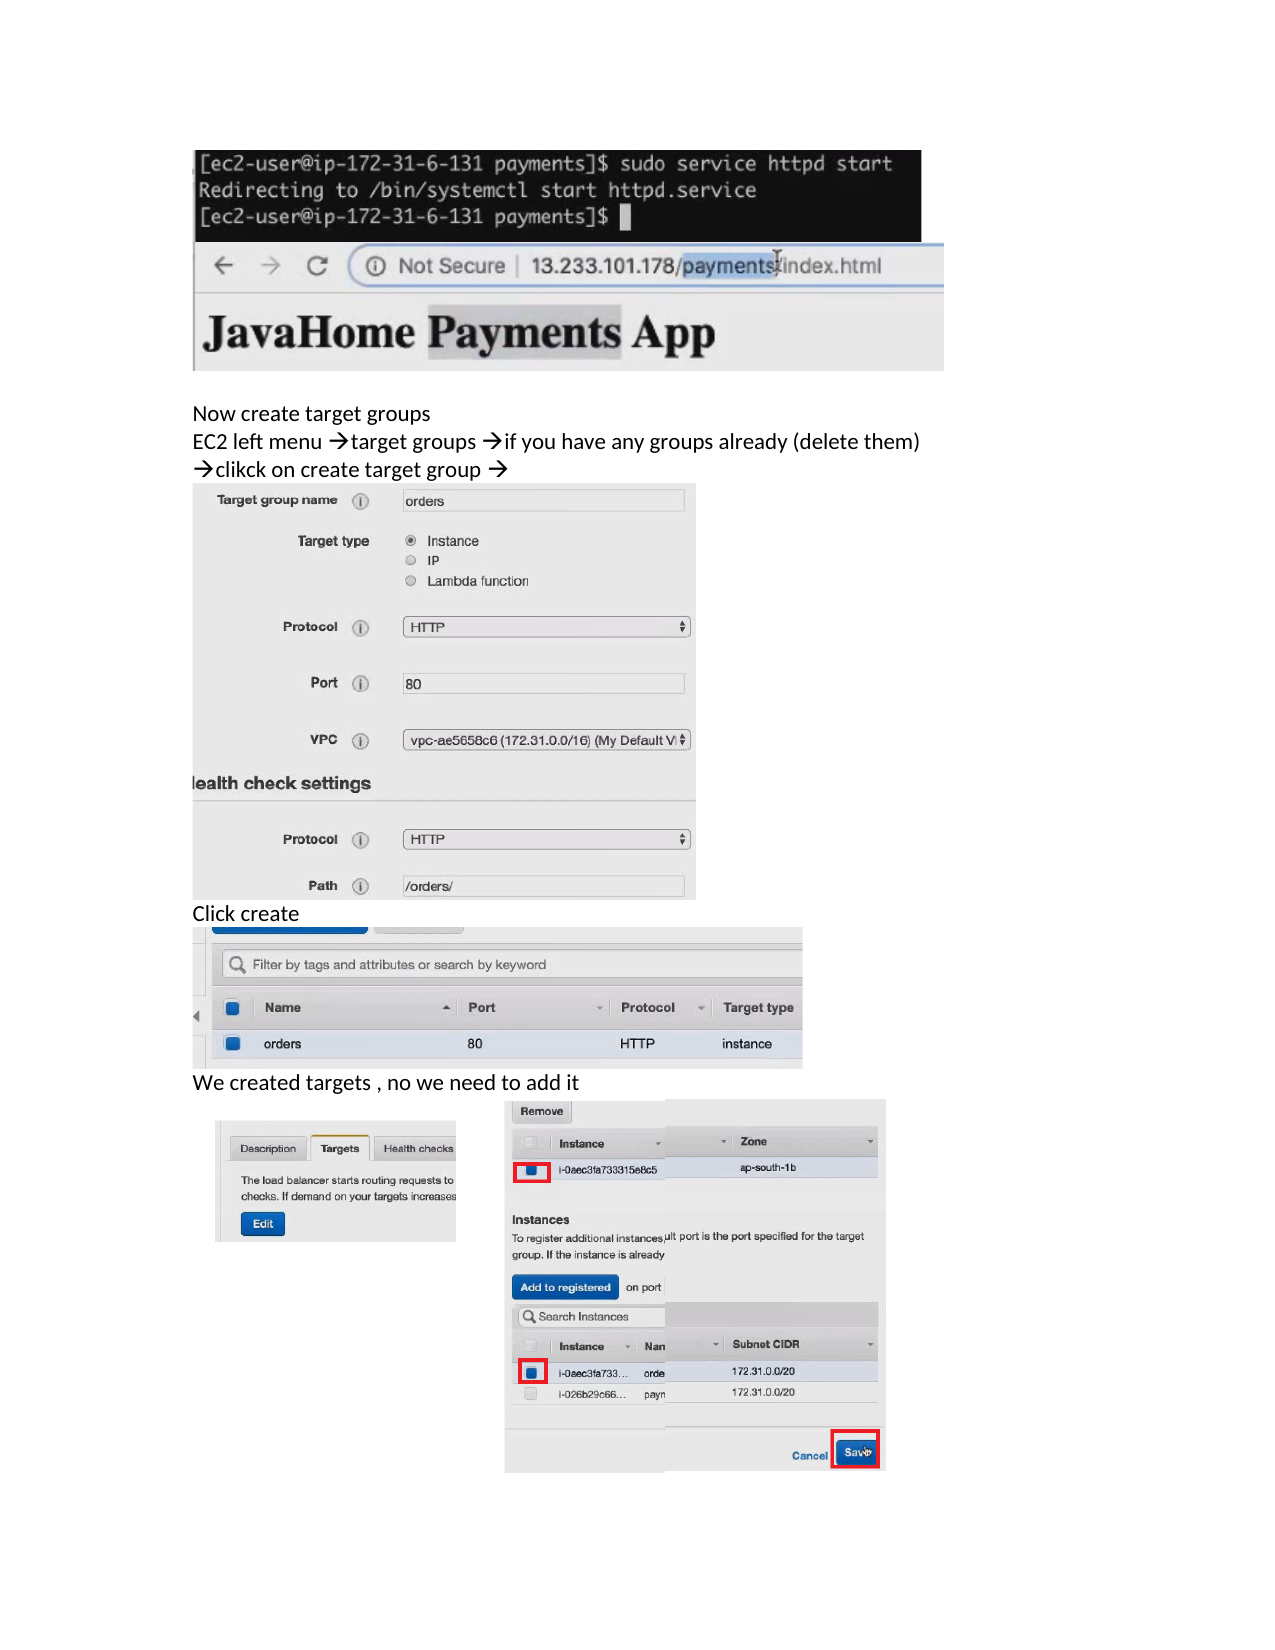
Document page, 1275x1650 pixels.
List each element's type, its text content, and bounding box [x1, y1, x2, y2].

list EC2 left menu target groups if you have any groups already (delete them) [192, 427, 1125, 455]
list Click create [192, 899, 1125, 927]
list We created targets , no we need to add it [192, 1068, 1125, 1096]
picture [192, 927, 803, 1069]
picture [192, 483, 696, 900]
picture [192, 150, 944, 371]
picture [192, 1096, 901, 1478]
list Now create target groups [192, 399, 1125, 427]
list clikck on create target group [192, 455, 1125, 483]
